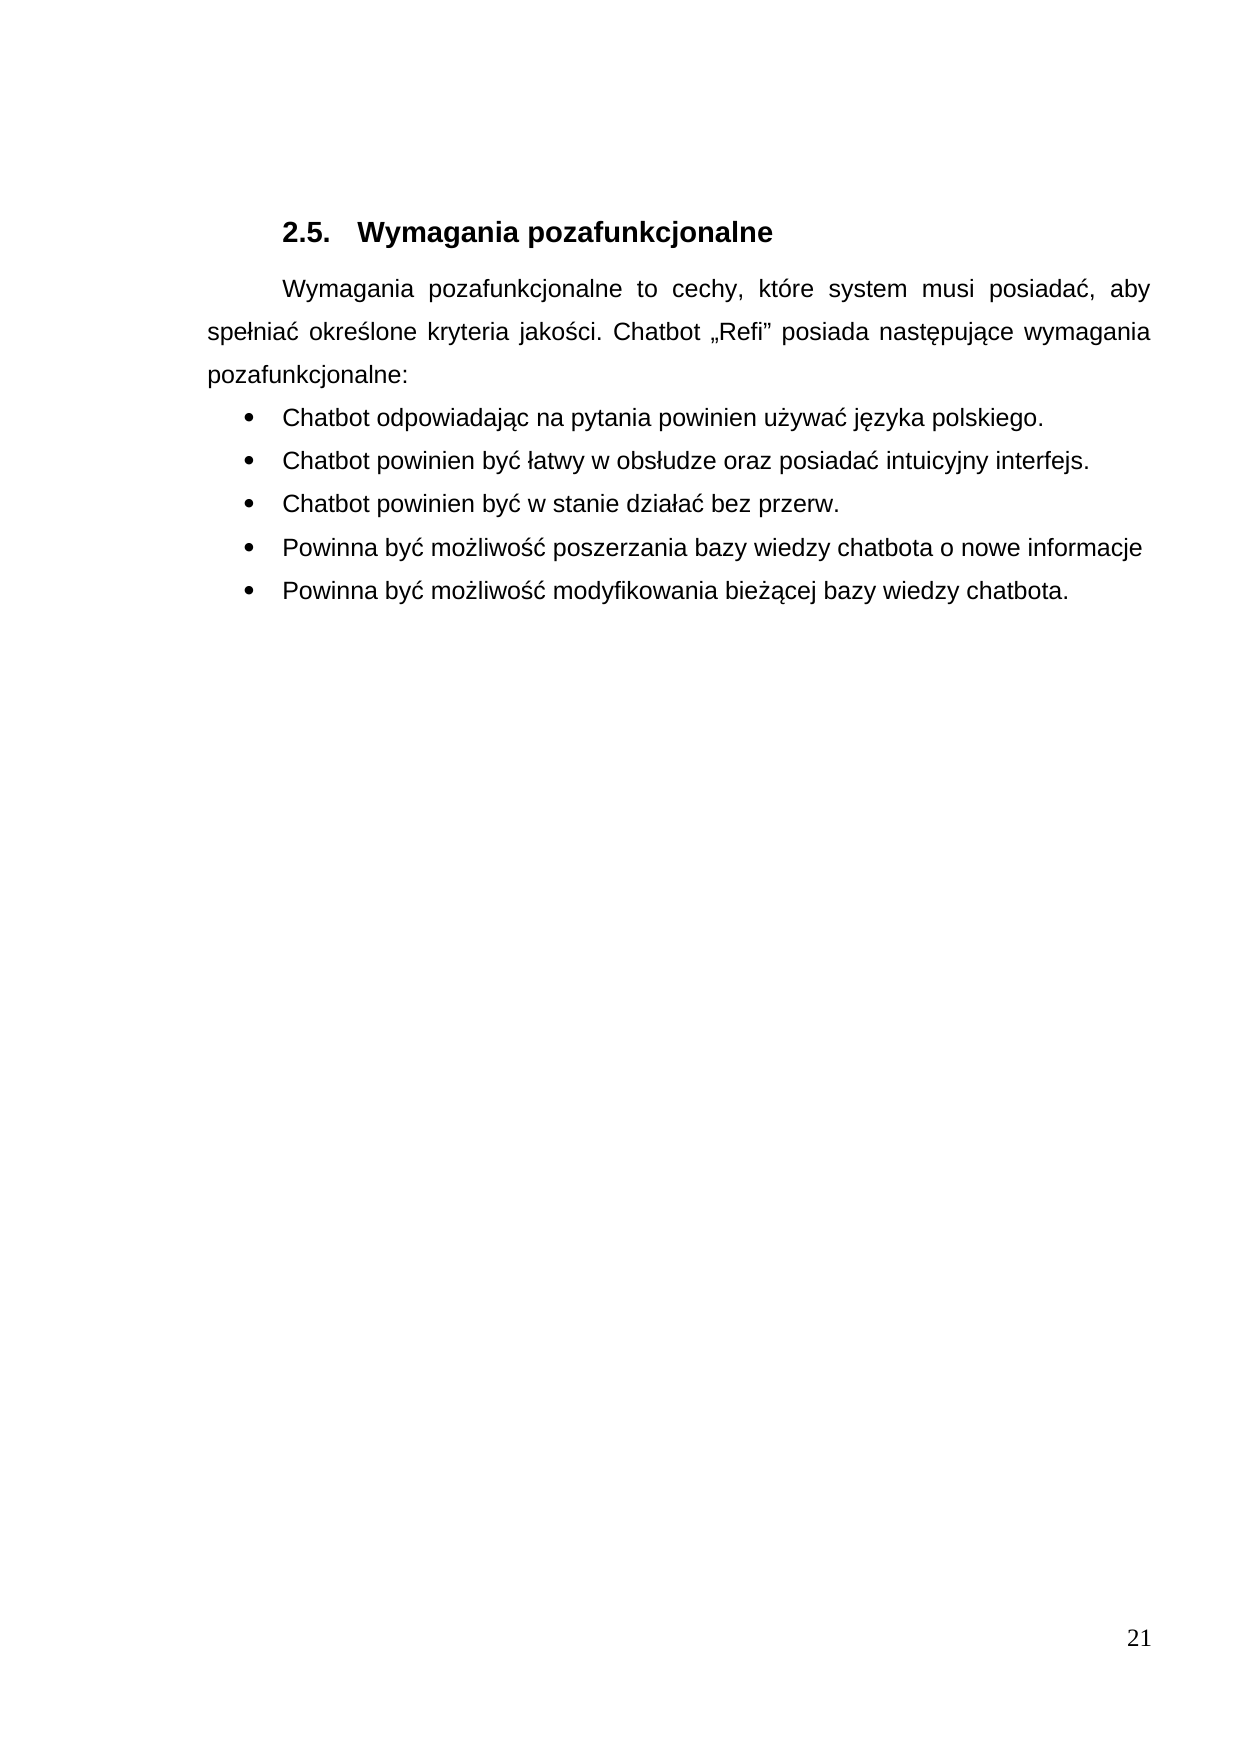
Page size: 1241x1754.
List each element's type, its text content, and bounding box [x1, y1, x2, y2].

text Wymagania pozafunkcjonalne to cechy, które system musi posiadać, aby spełniać określone kryteria jakości. Chatbot „Refi” posiada następujące wymagania pozafunkcjonalne: [207, 274, 1152, 389]
list Powinna być możliwość modyfikowania bieżącej bazy wiedzy chatbota. [244, 576, 1152, 605]
list Chatbot odpowiadając na pytania powinien używać języka polskiego. [244, 403, 1152, 432]
list Chatbot powinien być w stanie działać bez przerw. [244, 489, 1152, 518]
list Chatbot powinien być łatwy w obsłudze oraz posiadać intuicyjny interfejs. [244, 446, 1152, 475]
list Powinna być możliwość poszerzania bazy wiedzy chatbota o nowe informacje [244, 533, 1152, 562]
text Wymagania pozafunkcjonalne [282, 215, 1152, 249]
